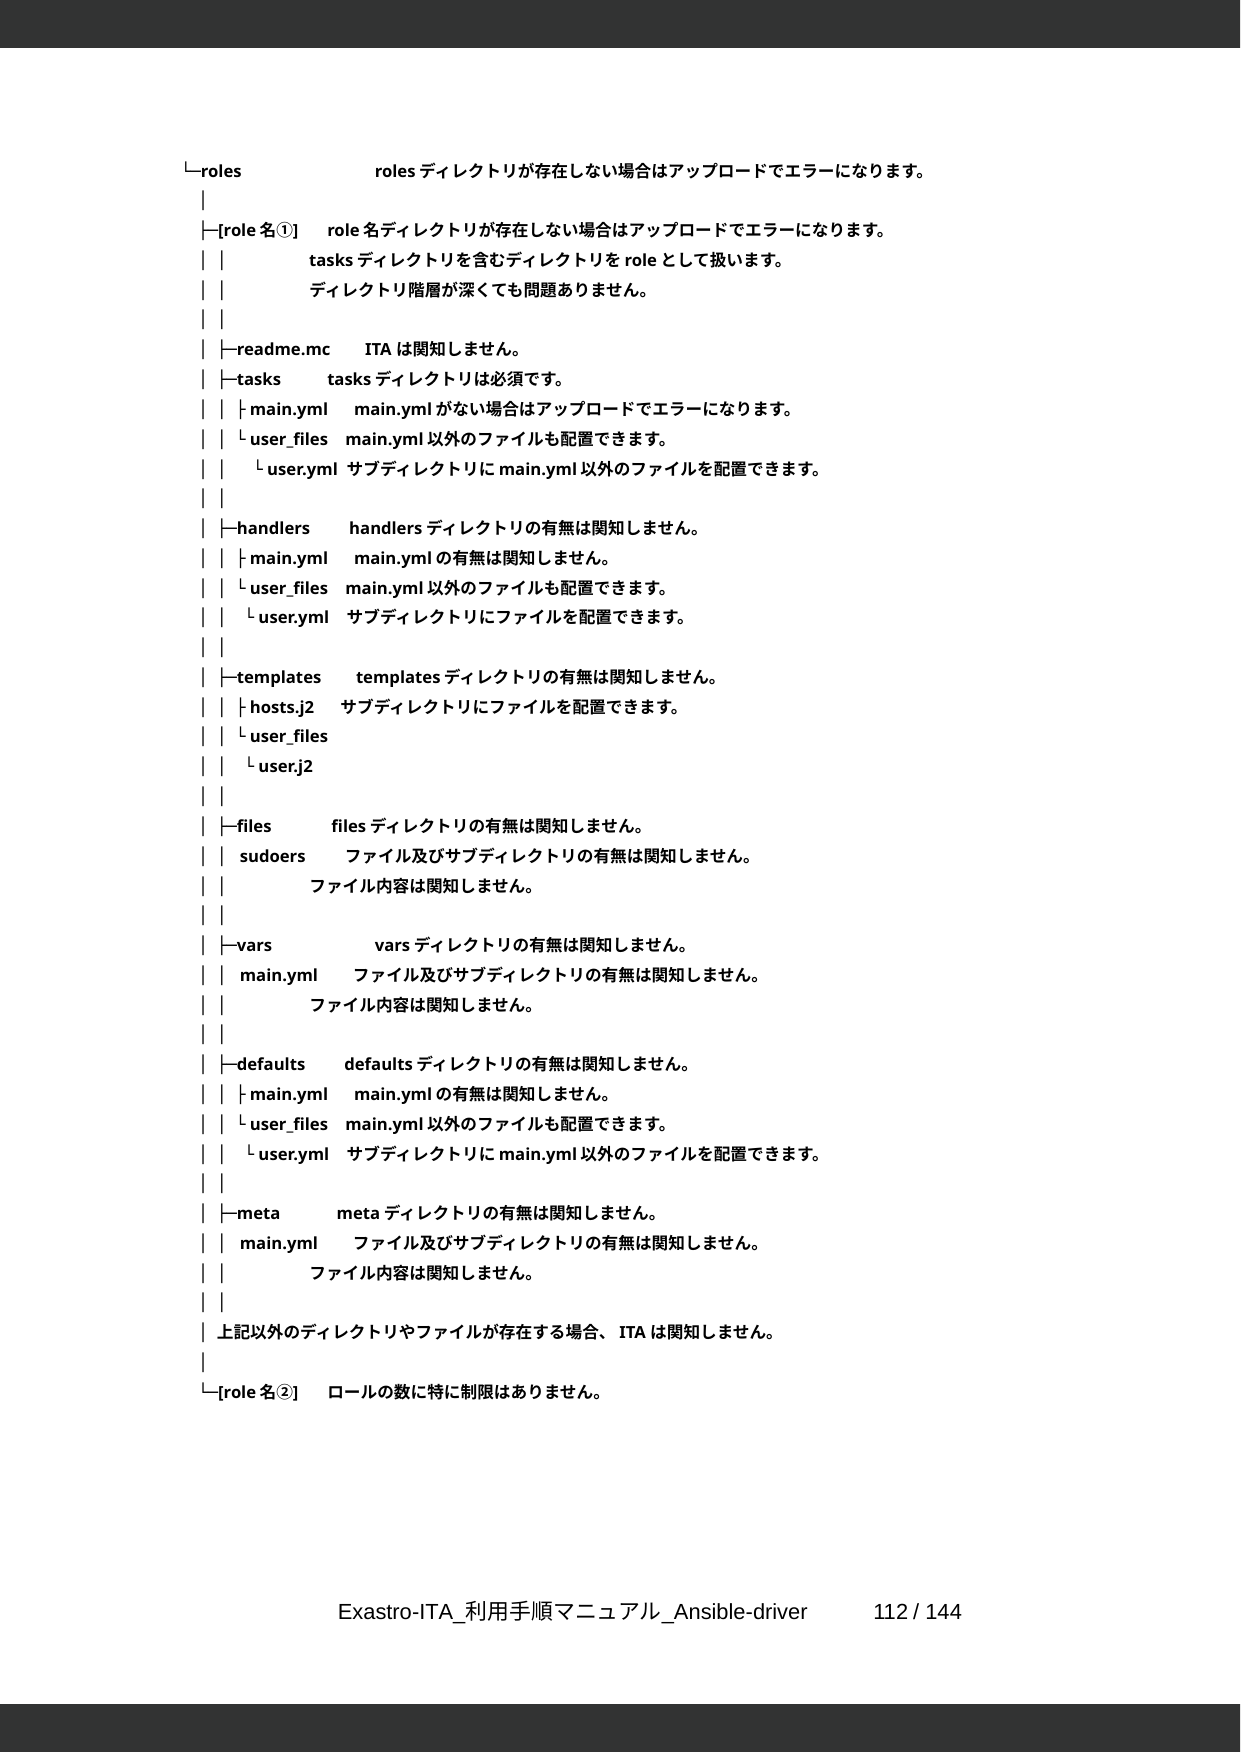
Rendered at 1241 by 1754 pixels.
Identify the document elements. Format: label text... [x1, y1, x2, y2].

text │ │ └ user.yml サブディレクトリにファイルを配置できます。 [181, 602, 1152, 632]
text │ │ └ user.yml サブディレクトリにmain.yml以外のファイルを配置できます。 [181, 453, 1152, 483]
text │ ├─readme.mc ITA は関知しません。 [181, 334, 1152, 363]
text │ │ ファイル内容は関知しません。 [181, 1257, 1152, 1287]
text │ │ sudoers ファイル及びサブディレクトリの有無は関知しません。 [181, 840, 1152, 870]
text │ │ ├ main.yml main.ymlがない場合はアップロードでエラーになります。 [181, 393, 1152, 423]
text │ │ [181, 900, 1152, 929]
text │ │ [181, 781, 1152, 810]
text │ │ [181, 1019, 1152, 1049]
text │ │ └ user_files main.yml以外のファイルも配置できます。 [181, 423, 1152, 453]
text ├─[role名①] role名ディレクトリが存在しない場合はアップロードでエラーになります。 [181, 214, 1152, 244]
text │ ├─meta metaディレクトリの有無は関知しません。 [181, 1198, 1152, 1227]
text │ [181, 1347, 1152, 1376]
text │ │ ファイル内容は関知しません。 [181, 989, 1152, 1019]
text │ ├─files filesディレクトリの有無は関知しません。 [181, 810, 1152, 840]
text │ │ [181, 483, 1152, 512]
text │ │ ├ main.yml main.ymlの有無は関知しません。 [181, 542, 1152, 572]
text │ │ [181, 1287, 1152, 1317]
text │ ├─templates templatesディレクトリの有無は関知しません。 [181, 661, 1152, 691]
text │ 上記以外のディレクトリやファイルが存在する場合、 ITA は関知しません。 [181, 1317, 1152, 1347]
text │ [181, 185, 1152, 214]
text │ │ ├ hosts.j2 サブディレクトリにファイルを配置できます。 [181, 691, 1152, 721]
text │ │ └ user_files main.yml以外のファイルも配置できます。 [181, 572, 1152, 602]
text │ │ └ user.j2 [181, 751, 1152, 781]
text └─[role名②] ロールの数に特に制限はありません。 [181, 1376, 1152, 1406]
picture [0, 0, 1241, 48]
text │ ├─vars varsディレクトリの有無は関知しません。 [181, 929, 1152, 959]
text └─roles rolesディレクトリが存在しない場合はアップロードでエラーになります。 [181, 155, 1152, 185]
text │ │ [181, 304, 1152, 334]
text │ │ [181, 632, 1152, 661]
text │ │ ディレクトリ階層が深くても問題ありません。 [181, 274, 1152, 304]
text │ ├─tasks tasksディレクトリは必須です。 [181, 363, 1152, 393]
text │ │ [181, 1168, 1152, 1198]
text │ │ ├ main.yml main.ymlの有無は関知しません。 [181, 1078, 1152, 1108]
text │ ├─handlers handlersディレクトリの有無は関知しません。 [181, 512, 1152, 542]
text │ │ main.yml ファイル及びサブディレクトリの有無は関知しません。 [181, 959, 1152, 989]
text │ ├─defaults defaultsディレクトリの有無は関知しません。 [181, 1049, 1152, 1078]
picture [0, 1704, 1241, 1752]
text │ │ ファイル内容は関知しません。 [181, 870, 1152, 900]
text │ │ └ user_files main.yml以外のファイルも配置できます。 [181, 1108, 1152, 1138]
text │ │ main.yml ファイル及びサブディレクトリの有無は関知しません。 [181, 1227, 1152, 1257]
text │ │ └ user_files [181, 721, 1152, 751]
text │ │ └ user.yml サブディレクトリにmain.yml以外のファイルを配置できます。 [181, 1138, 1152, 1168]
text │ │ tasksディレクトリを含むディレクトリをroleとして扱います。 [181, 244, 1152, 274]
